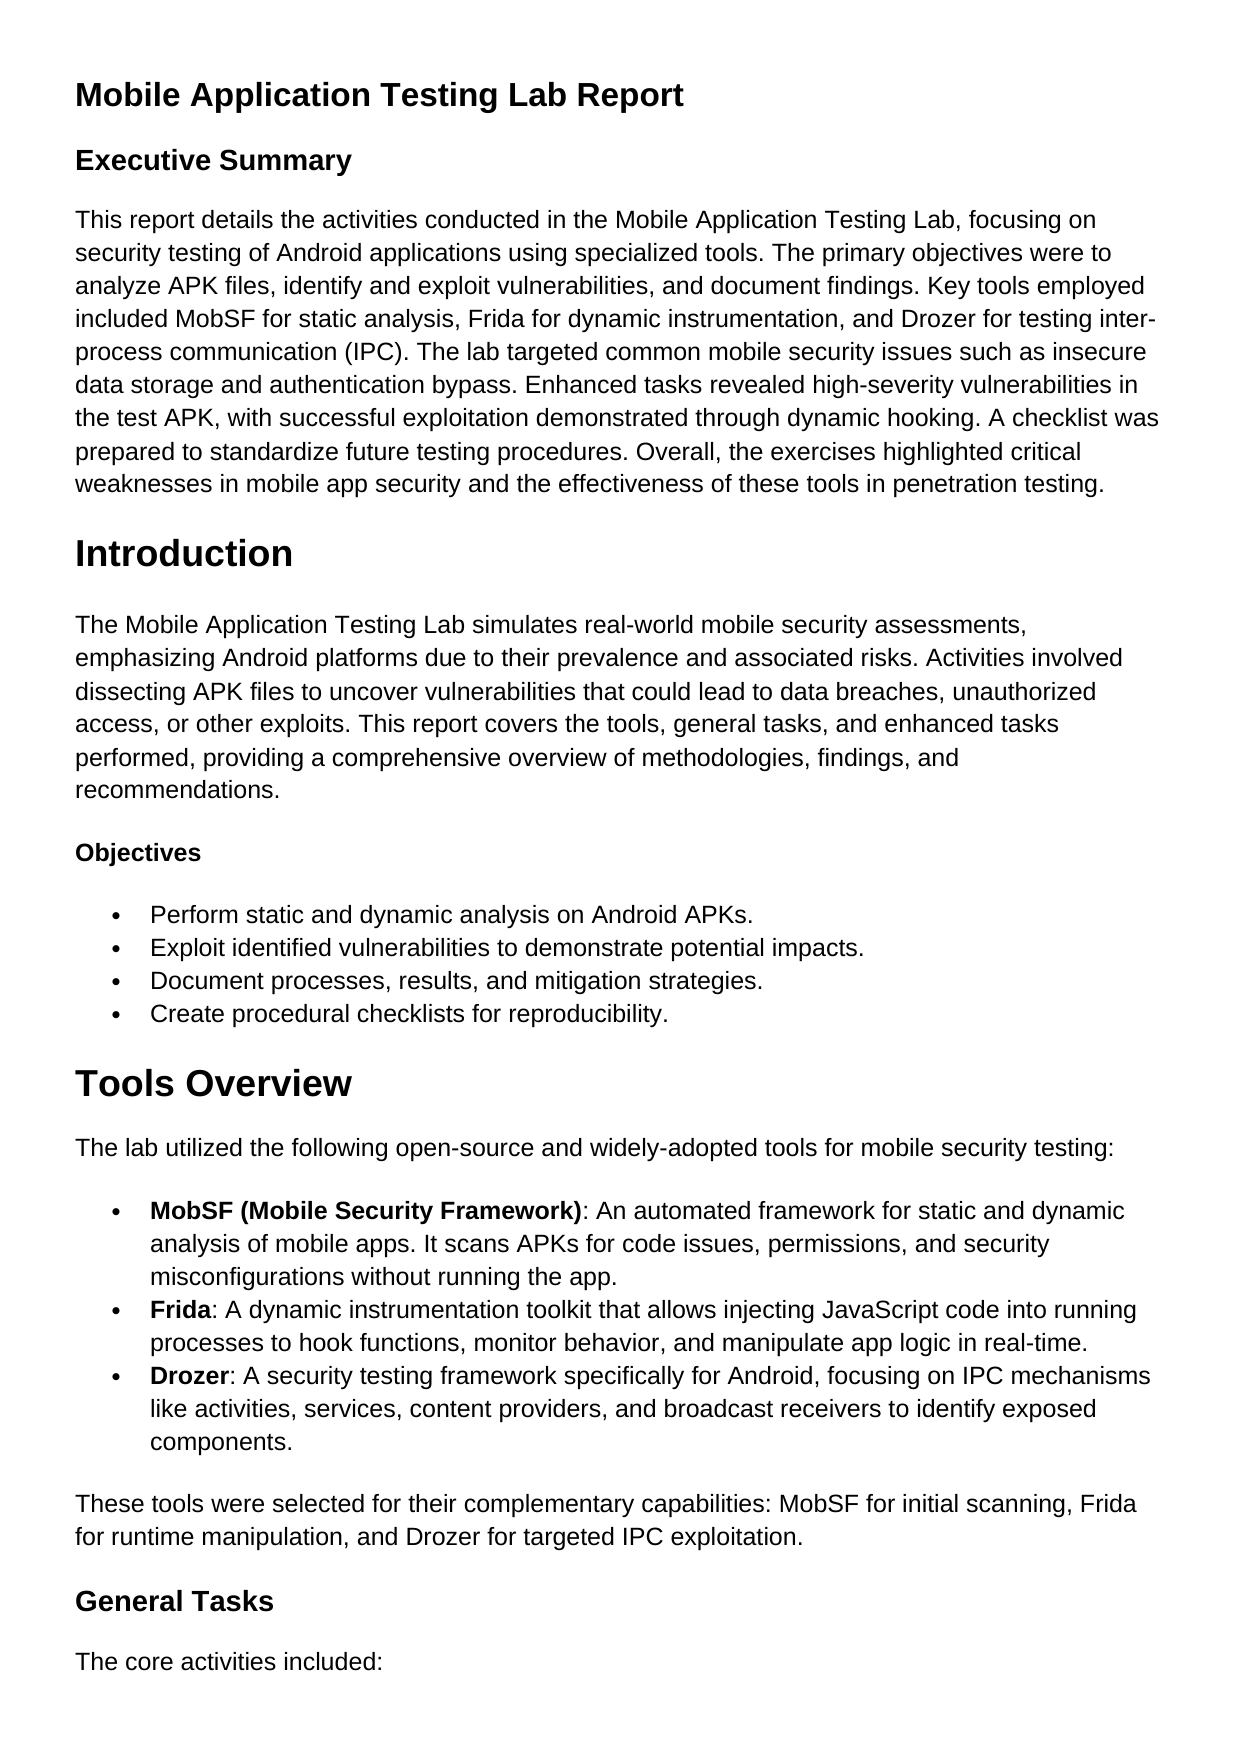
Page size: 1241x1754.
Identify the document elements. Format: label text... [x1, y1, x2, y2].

text Mobile Application Testing Lab Report [75, 75, 1165, 113]
list Create procedural checklists for reproducibility. [112, 999, 1165, 1028]
list Frida: A dynamic instrumentation toolkit that allows injecting JavaScript code into running processes to hook functions, monitor behavior, and manipulate app logic in real-time. [112, 1295, 1165, 1356]
text The Mobile Application Testing Lab simulates real-world mobile security assessments, emphasizing Android platforms due to their prevalence and associated risks. Activities involved dissecting APK files to uncover vulnerabilities that could lead to data breaches, unauthorized access, or other exploits. This report covers the tools, general tasks, and enhanced tasks performed, providing a comprehensive overview of methodologies, findings, and recommendations. [75, 610, 1165, 804]
text The core activities included: [75, 1647, 1165, 1676]
text Tools Overview [75, 1061, 1165, 1104]
subtitle Objectives [75, 838, 1165, 866]
text This report details the activities conducted in the Mobile Application Testing Lab, focusing on security testing of Android applications using specialized tools. The primary objectives were to analyze APK files, identify and exploit vulnerabilities, and document findings. Key tools employed included MobSF for static analysis, Frida for dynamic instrumentation, and Drozer for testing inter-process communication (IPC). The lab targeted common mobile security issues such as insecure data storage and authentication bypass. Enhanced tasks revealed high-severity vulnerabilities in the test APK, with successful exploitation demonstrated through dynamic hooking. A checklist was prepared to standardize future testing procedures. Overall, the exercises highlighted critical weaknesses in mobile app security and the effectiveness of these tools in penetration testing. [75, 205, 1165, 498]
text The lab utilized the following open-source and widely-adopted tools for mobile security testing: [75, 1133, 1165, 1162]
text General Tasks [75, 1584, 1165, 1618]
subtitle Introduction [75, 532, 1165, 575]
text Executive Summary [75, 143, 1165, 176]
list MobSF (Mobile Security Framework): An automated framework for static and dynamic analysis of mobile apps. It scans APKs for code issues, permissions, and security misconfigurations without running the app. [112, 1196, 1165, 1290]
text These tools were selected for their complementary capabilities: MobSF for initial scanning, Frida for runtime manipulation, and Drozer for targeted IPC exploitation. [75, 1489, 1165, 1551]
list Document processes, results, and mitigation strategies. [112, 966, 1165, 995]
list Exploit identified vulnerabilities to demonstrate potential impacts. [112, 933, 1165, 962]
list Drozer: A security testing framework specifically for Android, focusing on IPC mechanisms like activities, services, content providers, and broadcast receivers to identify exposed components. [112, 1361, 1165, 1456]
list Perform static and dynamic analysis on Android APKs. [112, 900, 1165, 929]
